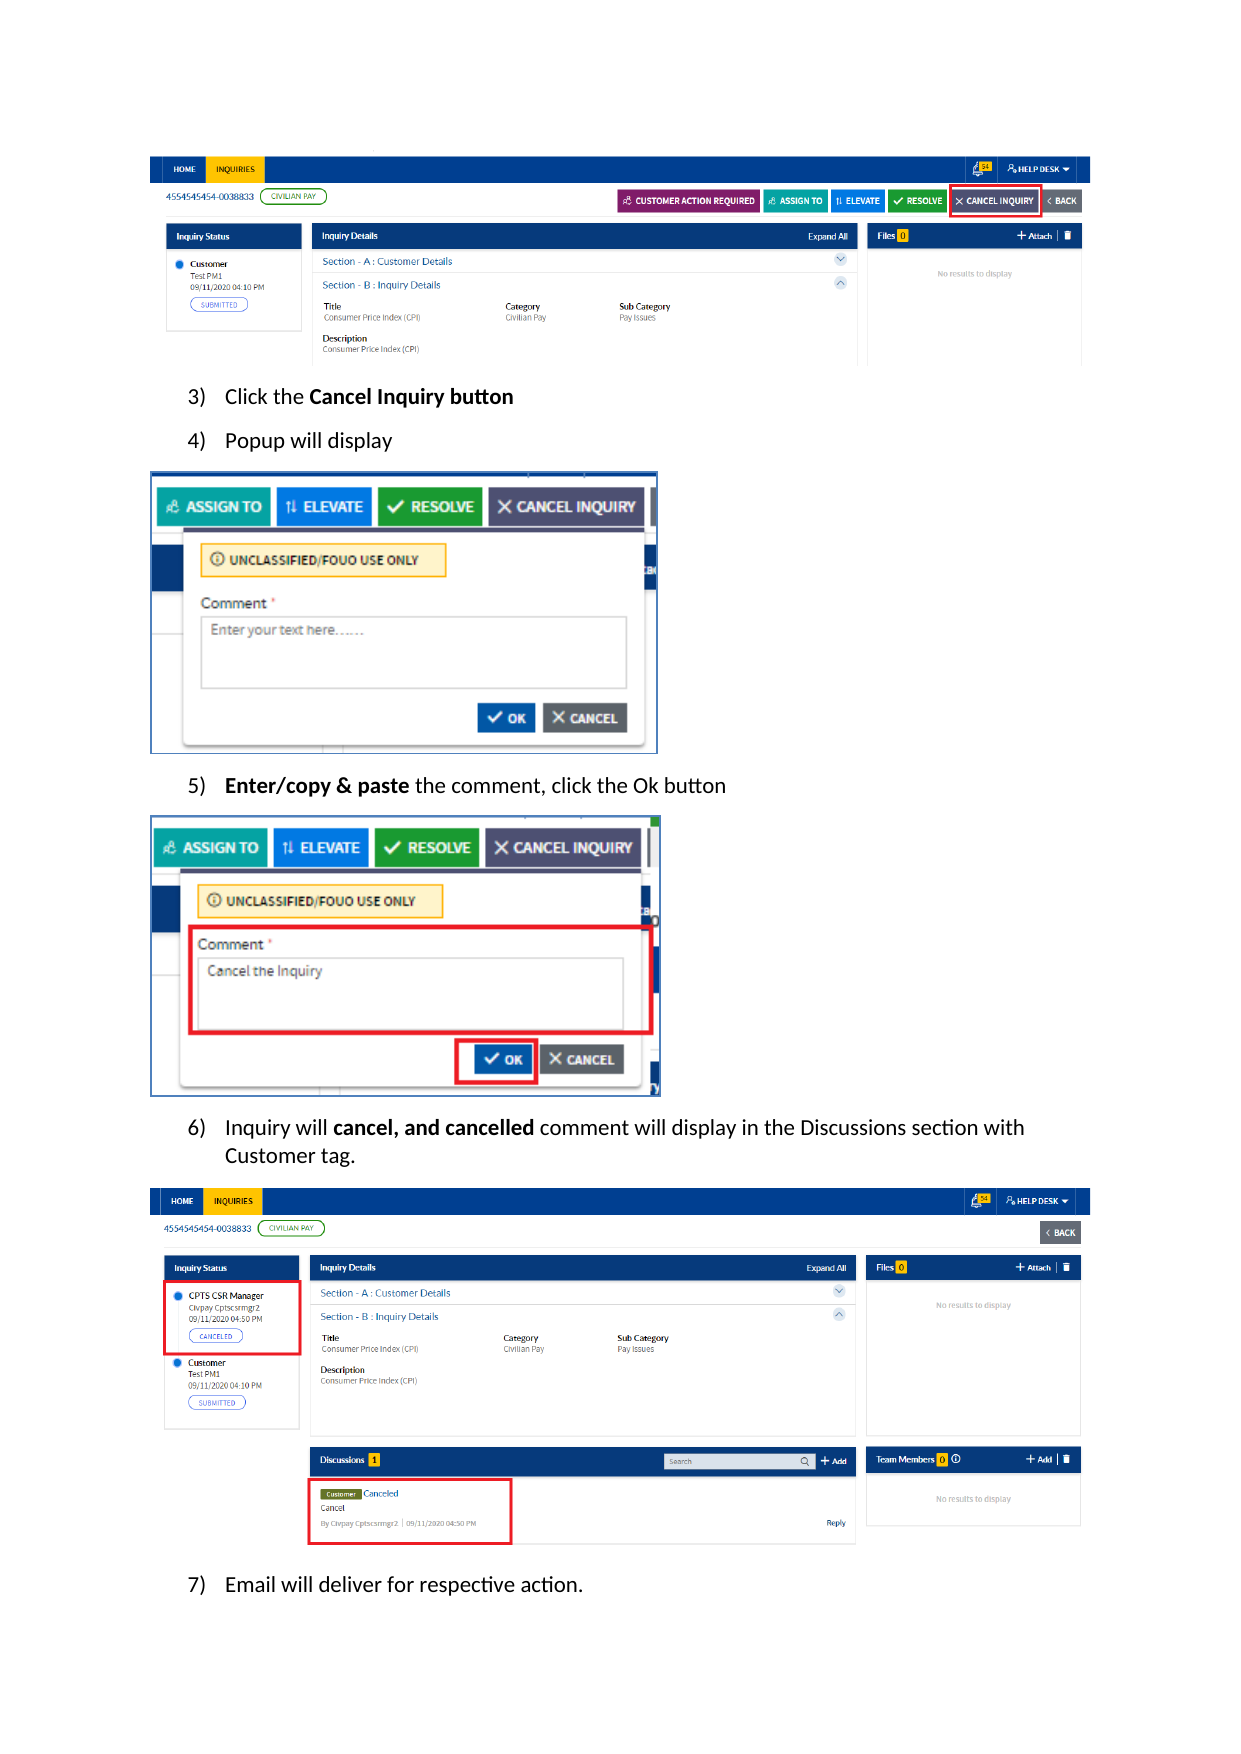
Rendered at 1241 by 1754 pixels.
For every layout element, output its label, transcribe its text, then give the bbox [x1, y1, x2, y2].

picture [152, 817, 659, 1095]
list Enter/copy & paste the comment, click the Ok button [187, 771, 1090, 799]
list Popup will display [187, 427, 1090, 454]
picture [150, 1186, 1091, 1554]
list Email will deliver for respective action. [187, 1570, 1090, 1598]
picture [150, 150, 1091, 366]
list Click the Cancel Inquiry button [187, 382, 1090, 410]
list Inquiry will cancel, and cancelled comment will display in the Discussions section with Customer tag. [187, 1113, 1090, 1169]
picture [152, 473, 656, 753]
